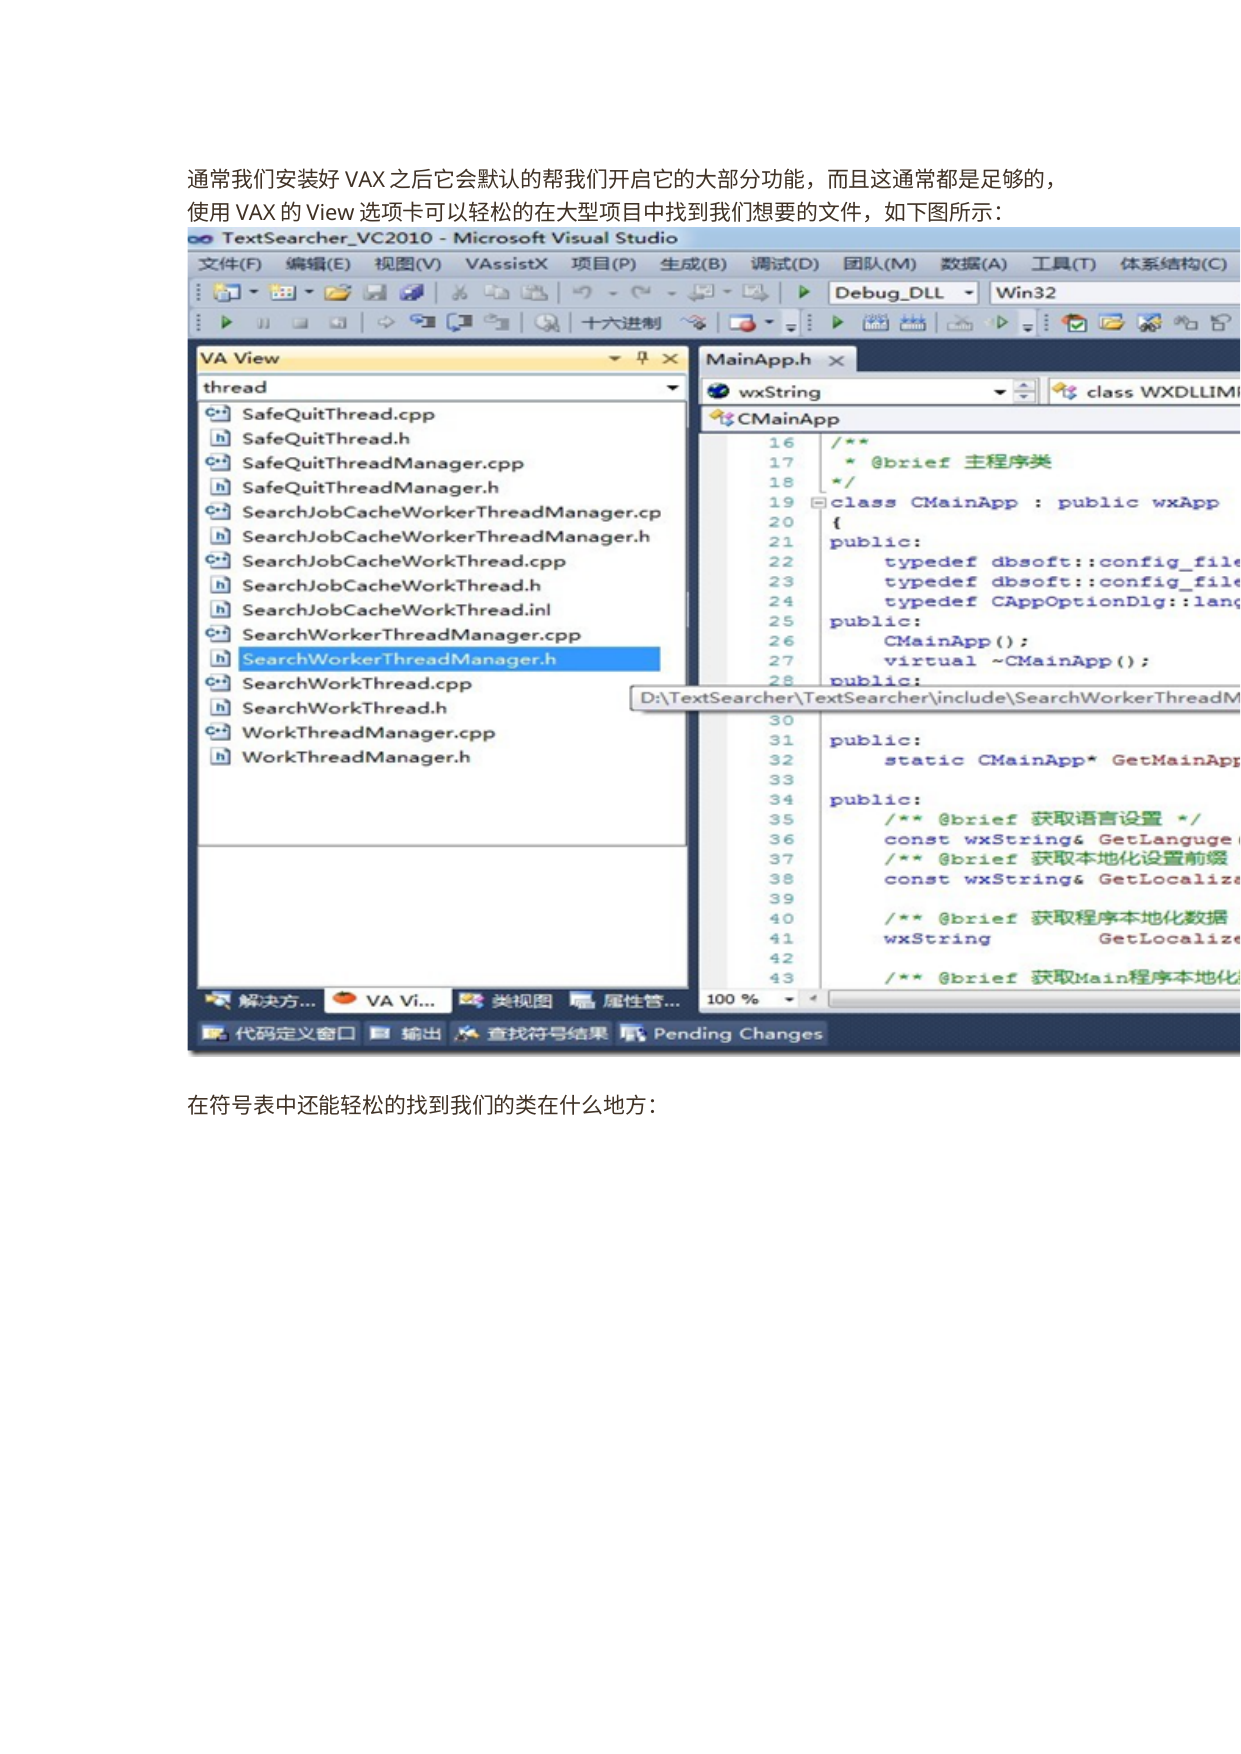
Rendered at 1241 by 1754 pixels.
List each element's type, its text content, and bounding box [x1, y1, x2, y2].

picture [187, 227, 1241, 1057]
text 通常我们安装好VAX之后它会默认的帮我们开启它的大部分功能，而且这通常都是足够的，使用VAX的View选项卡可以轻松的在大型项目中找到我们想要的文件，如下图所示： [187, 162, 1053, 227]
text 在符号表中还能轻松的找到我们的类在什么地方： [187, 1088, 1053, 1120]
